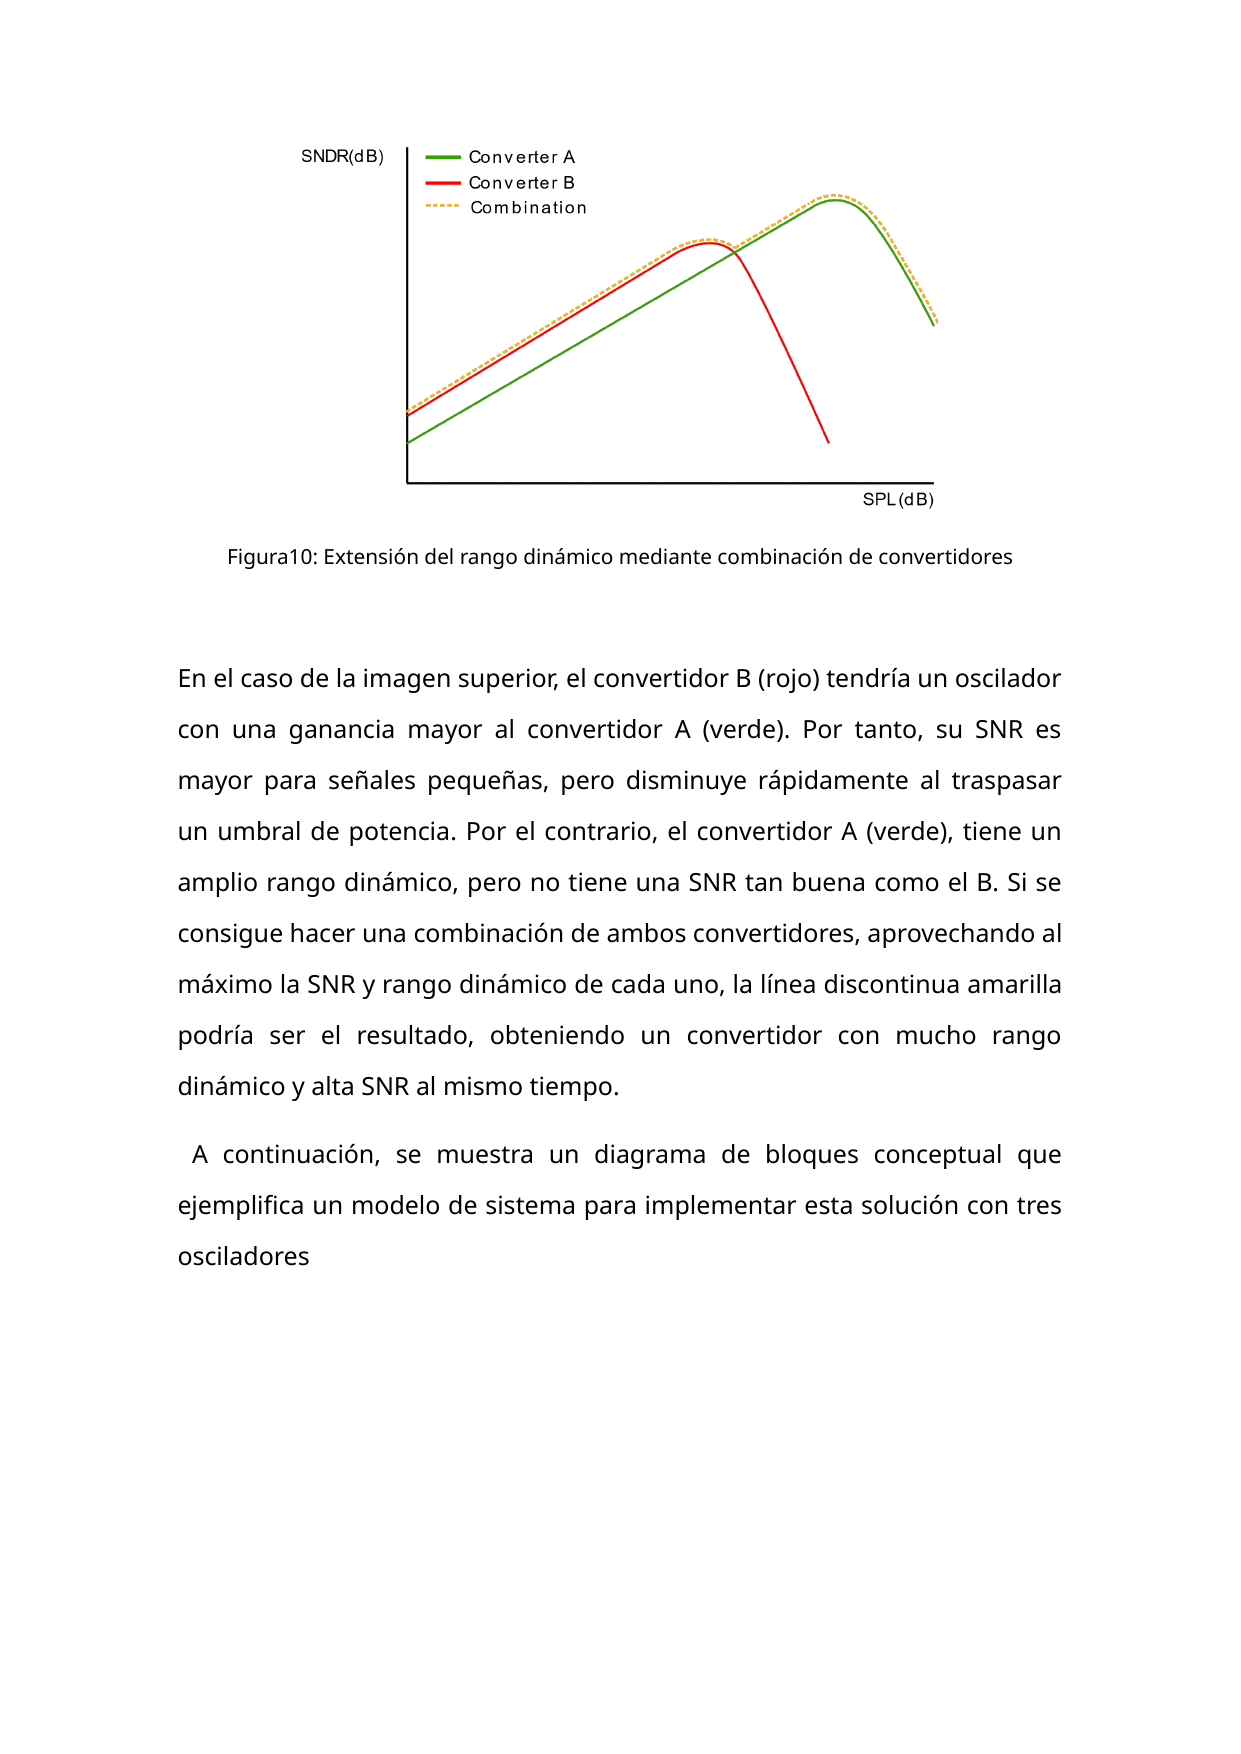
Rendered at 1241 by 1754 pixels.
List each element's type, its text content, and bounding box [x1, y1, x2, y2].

text Figura10: Extensión del rango dinámico mediante combinación de convertidores [177, 542, 1063, 571]
picture [302, 147, 939, 509]
text En el caso de la imagen superior, el convertidor B (rojo) tendría un oscilador con una ganancia mayor al convertidor A (verde). Por tanto, su SNR es mayor para señales pequeñas, pero disminuye rápidamente al traspasar un umbral de potencia. Por el contrario, el convertidor A (verde), tiene un amplio rango dinámico, pero no tiene una SNR tan buena como el B. Si se consigue hacer una combinación de ambos convertidores, aprovechando al máximo la SNR y rango dinámico de cada uno, la línea discontinua amarilla podría ser el resultado, obteniendo un convertidor con mucho rango dinámico y alta SNR al mismo tiempo. [177, 661, 1063, 1103]
text A continuación, se muestra un diagrama de bloques conceptual que ejemplifica un modelo de sistema para implementar esta solución con tres osciladores [177, 1137, 1063, 1273]
